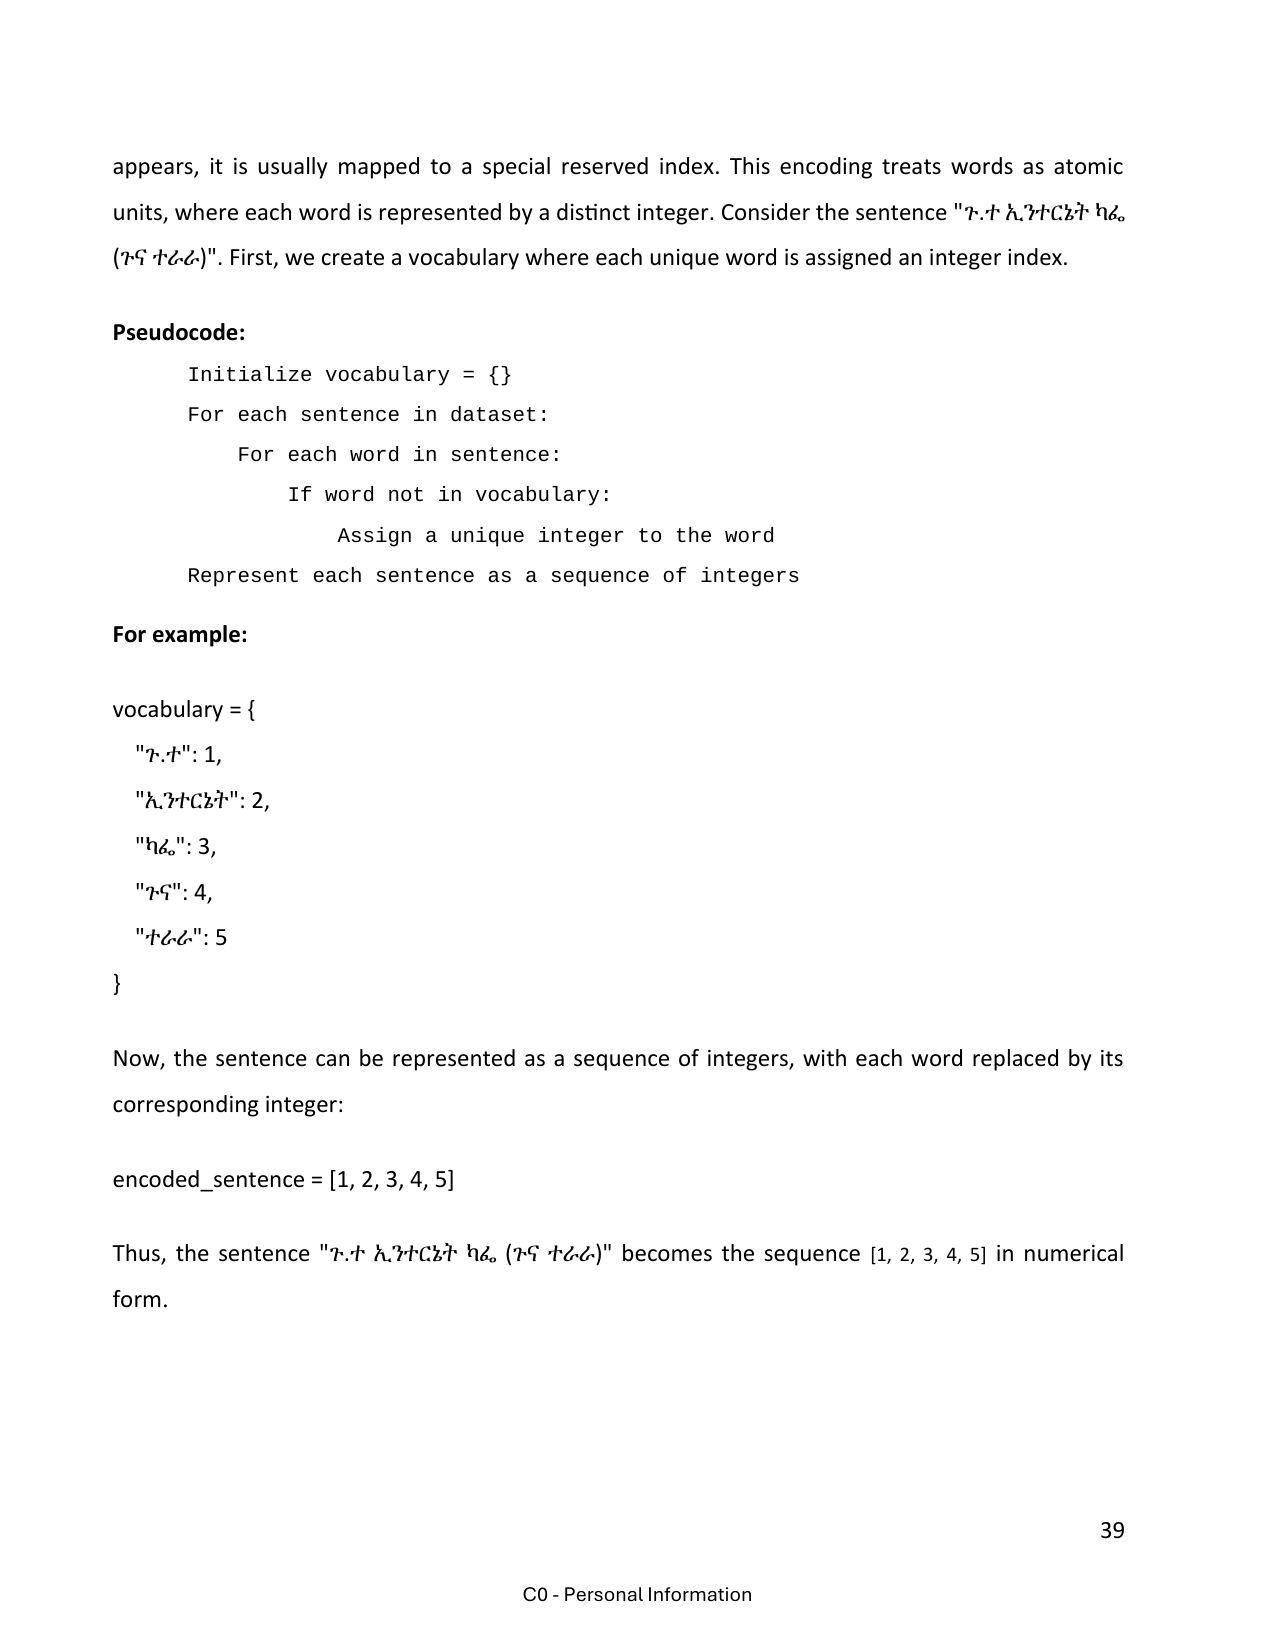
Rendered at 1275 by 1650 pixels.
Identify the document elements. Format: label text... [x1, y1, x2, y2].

text Initialize vocabulary = {} [187, 363, 1125, 387]
text Now, the sentence can be represented as a sequence of integers, with each word replaced by its corresponding integer: [112, 1042, 1125, 1118]
text } [112, 967, 1125, 998]
text "ኢንተርኔት": 2, [112, 784, 1125, 815]
text Pseudocode: [112, 316, 1125, 347]
text For each sentence in dataset: [187, 404, 1125, 427]
text encoded_sentence = [1, 2, 3, 4, 5] [112, 1163, 1125, 1193]
text Thus, the sentence "ጉ.ተ ኢንተርኔት ካፌ (ጉና ተራራ)" becomes the sequence [1, 2, 3, 4, 5] in numerical form. [112, 1238, 1125, 1314]
text "ተራራ": 5 [112, 921, 1125, 952]
text If word not in vocabulary: [187, 484, 1125, 508]
text Represent each sentence as a sequence of integers [187, 565, 1125, 589]
text "ጉ.ተ": 1, [112, 738, 1125, 769]
text vocabulary = { [112, 693, 1125, 723]
text "ካፌ": 3, [112, 830, 1125, 861]
text For each word in sentence: [187, 444, 1125, 468]
text For example: [112, 618, 1125, 648]
text Assign a unique integer to the word [187, 525, 1125, 548]
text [112, 150, 1125, 272]
text "ጉና": 4, [112, 876, 1125, 906]
